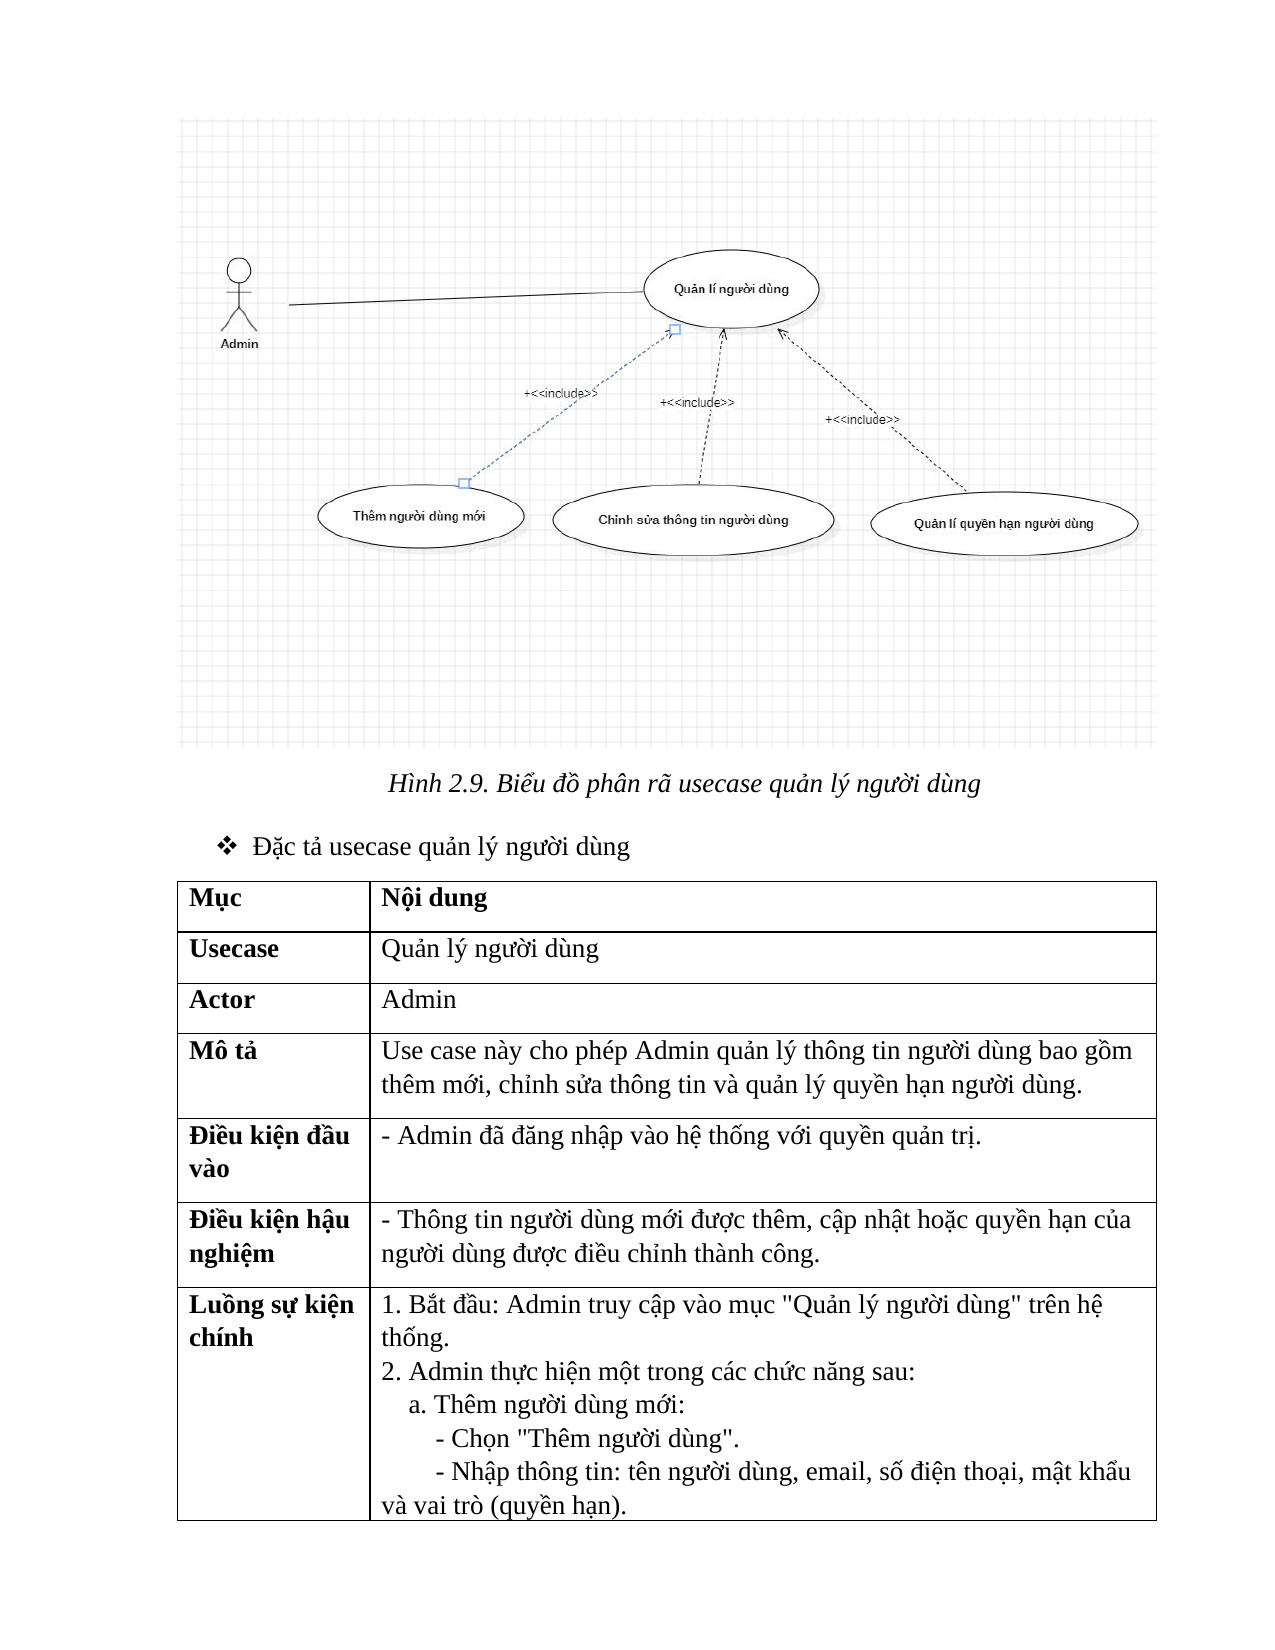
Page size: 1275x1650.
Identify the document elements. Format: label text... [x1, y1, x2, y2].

table_cell Use case này cho phép Admin quản lý thông tin người dùng bao gồm thêm mới, chỉnh sửa thông tin và quản lý quyền hạn người dùng. [371, 1034, 1156, 1118]
list Đặc tả usecase quản lý người dùng [215, 830, 1157, 861]
table_cell Luồng sự kiện chính [178, 1288, 369, 1520]
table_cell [371, 1288, 1156, 1520]
table_cell Mô tả [178, 1034, 369, 1118]
table_cell Admin [371, 984, 1156, 1033]
picture [177, 118, 1157, 748]
table_header Nội dung [371, 882, 1156, 931]
table_cell Actor [178, 984, 369, 1033]
table_cell Điều kiện đầu vào [178, 1119, 369, 1202]
table_cell - Thông tin người dùng mới được thêm, cập nhật hoặc quyền hạn của người dùng được điều chỉnh thành công. [371, 1203, 1156, 1287]
table_cell - Admin đã đăng nhập vào hệ thống với quyền quản trị. [371, 1119, 1156, 1202]
table_header Mục [178, 882, 369, 931]
table_cell Usecase [178, 933, 369, 982]
table_cell Quản lý người dùng [371, 933, 1156, 982]
table_cell Điều kiện hậu nghiệm [178, 1203, 369, 1287]
text Hình 2.9. Biểu đồ phân rã usecase quản lý người dùng [215, 767, 1157, 798]
